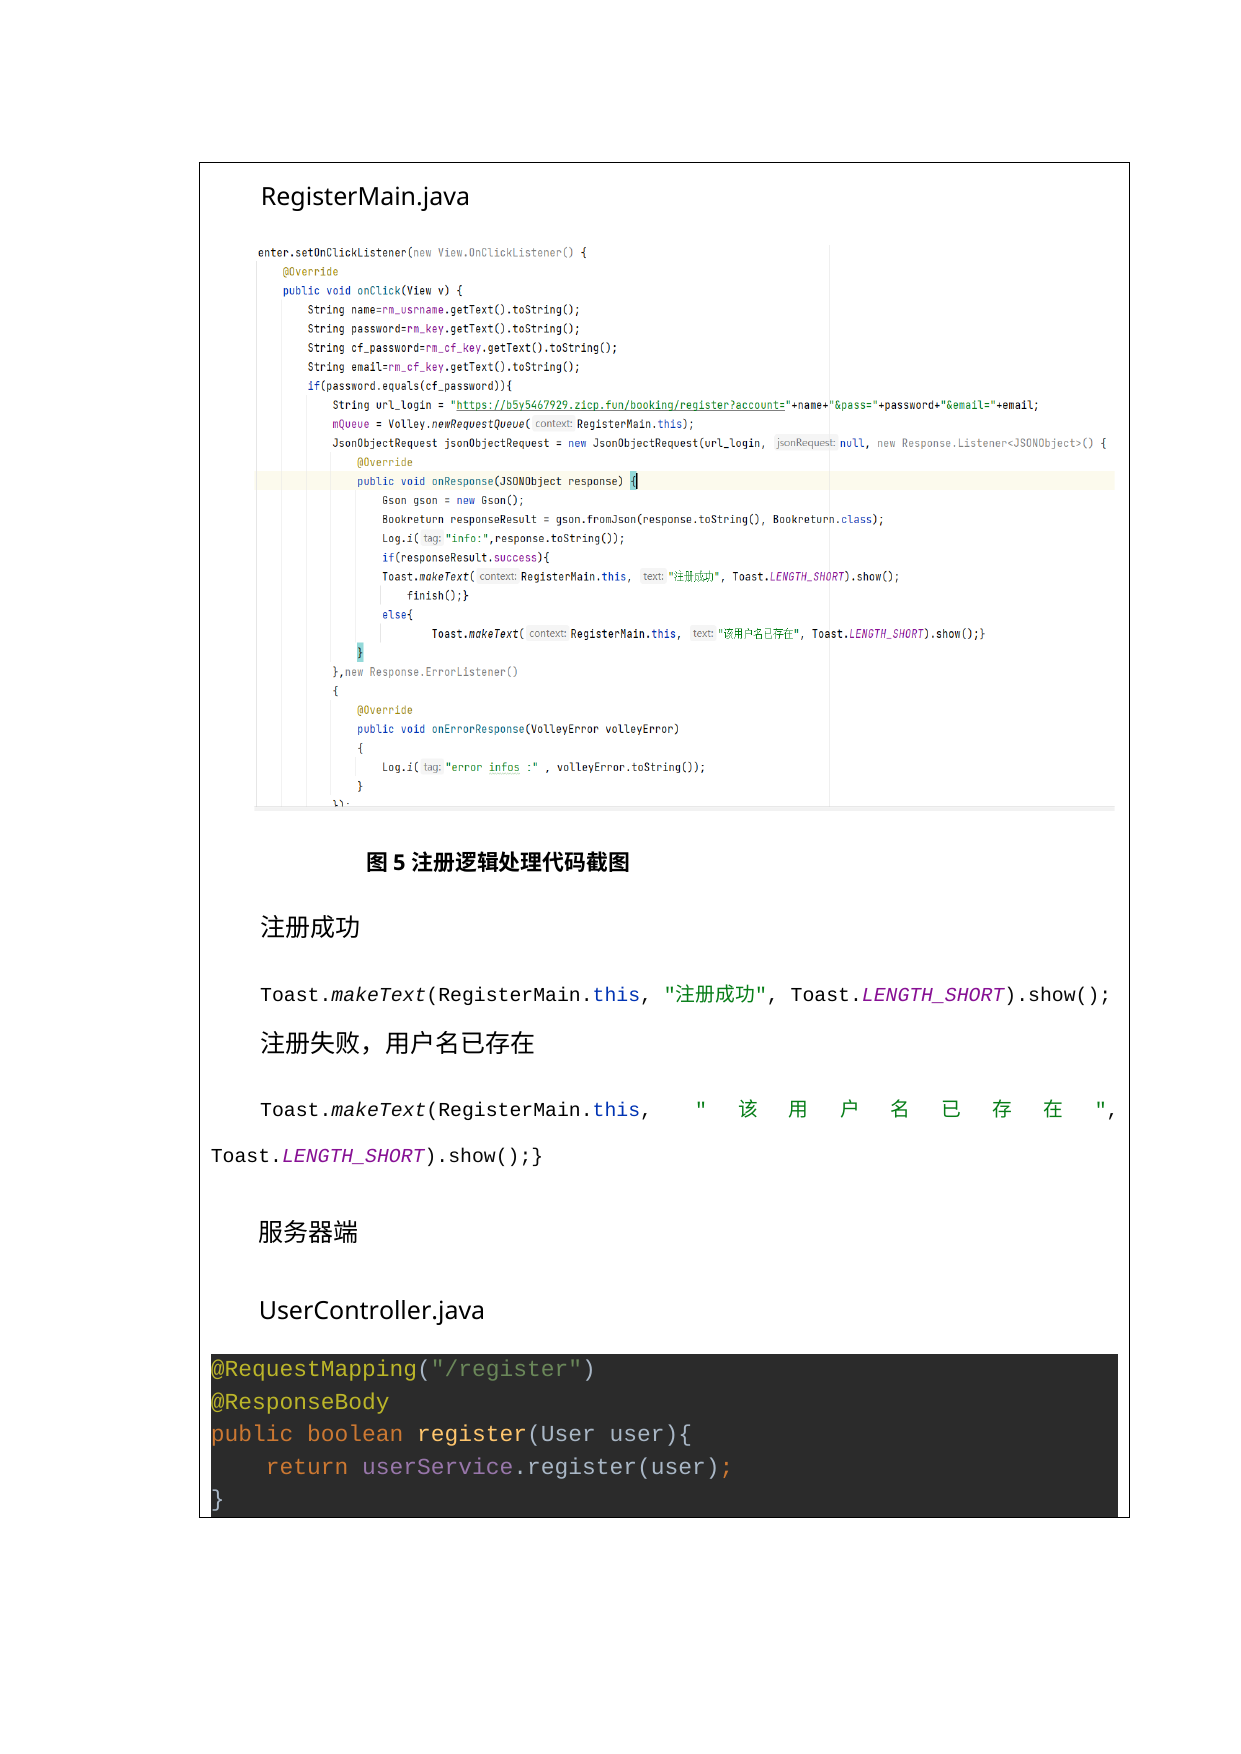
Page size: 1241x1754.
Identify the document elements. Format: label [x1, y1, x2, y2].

picture [254, 245, 1115, 811]
table_header [200, 163, 1129, 1517]
